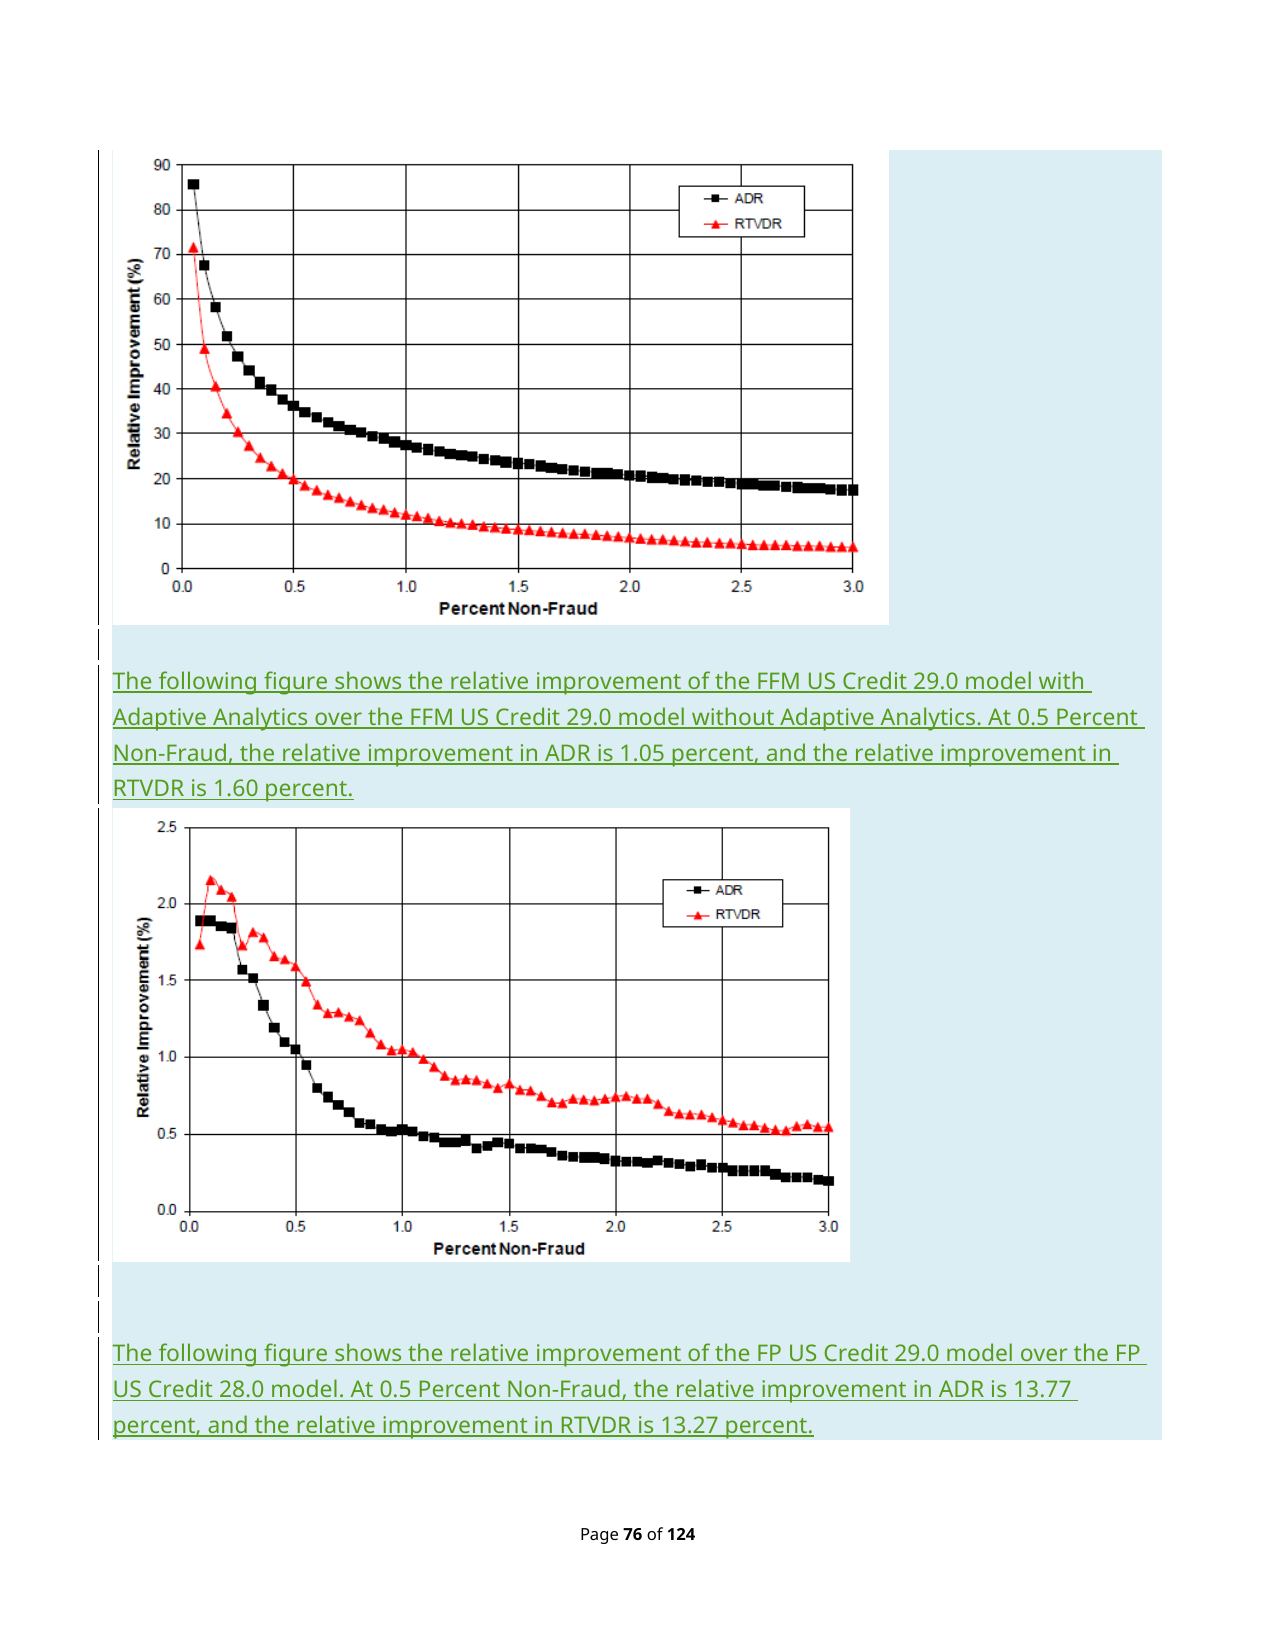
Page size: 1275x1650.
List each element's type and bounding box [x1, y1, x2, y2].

picture [112, 150, 889, 625]
picture [112, 808, 851, 1262]
